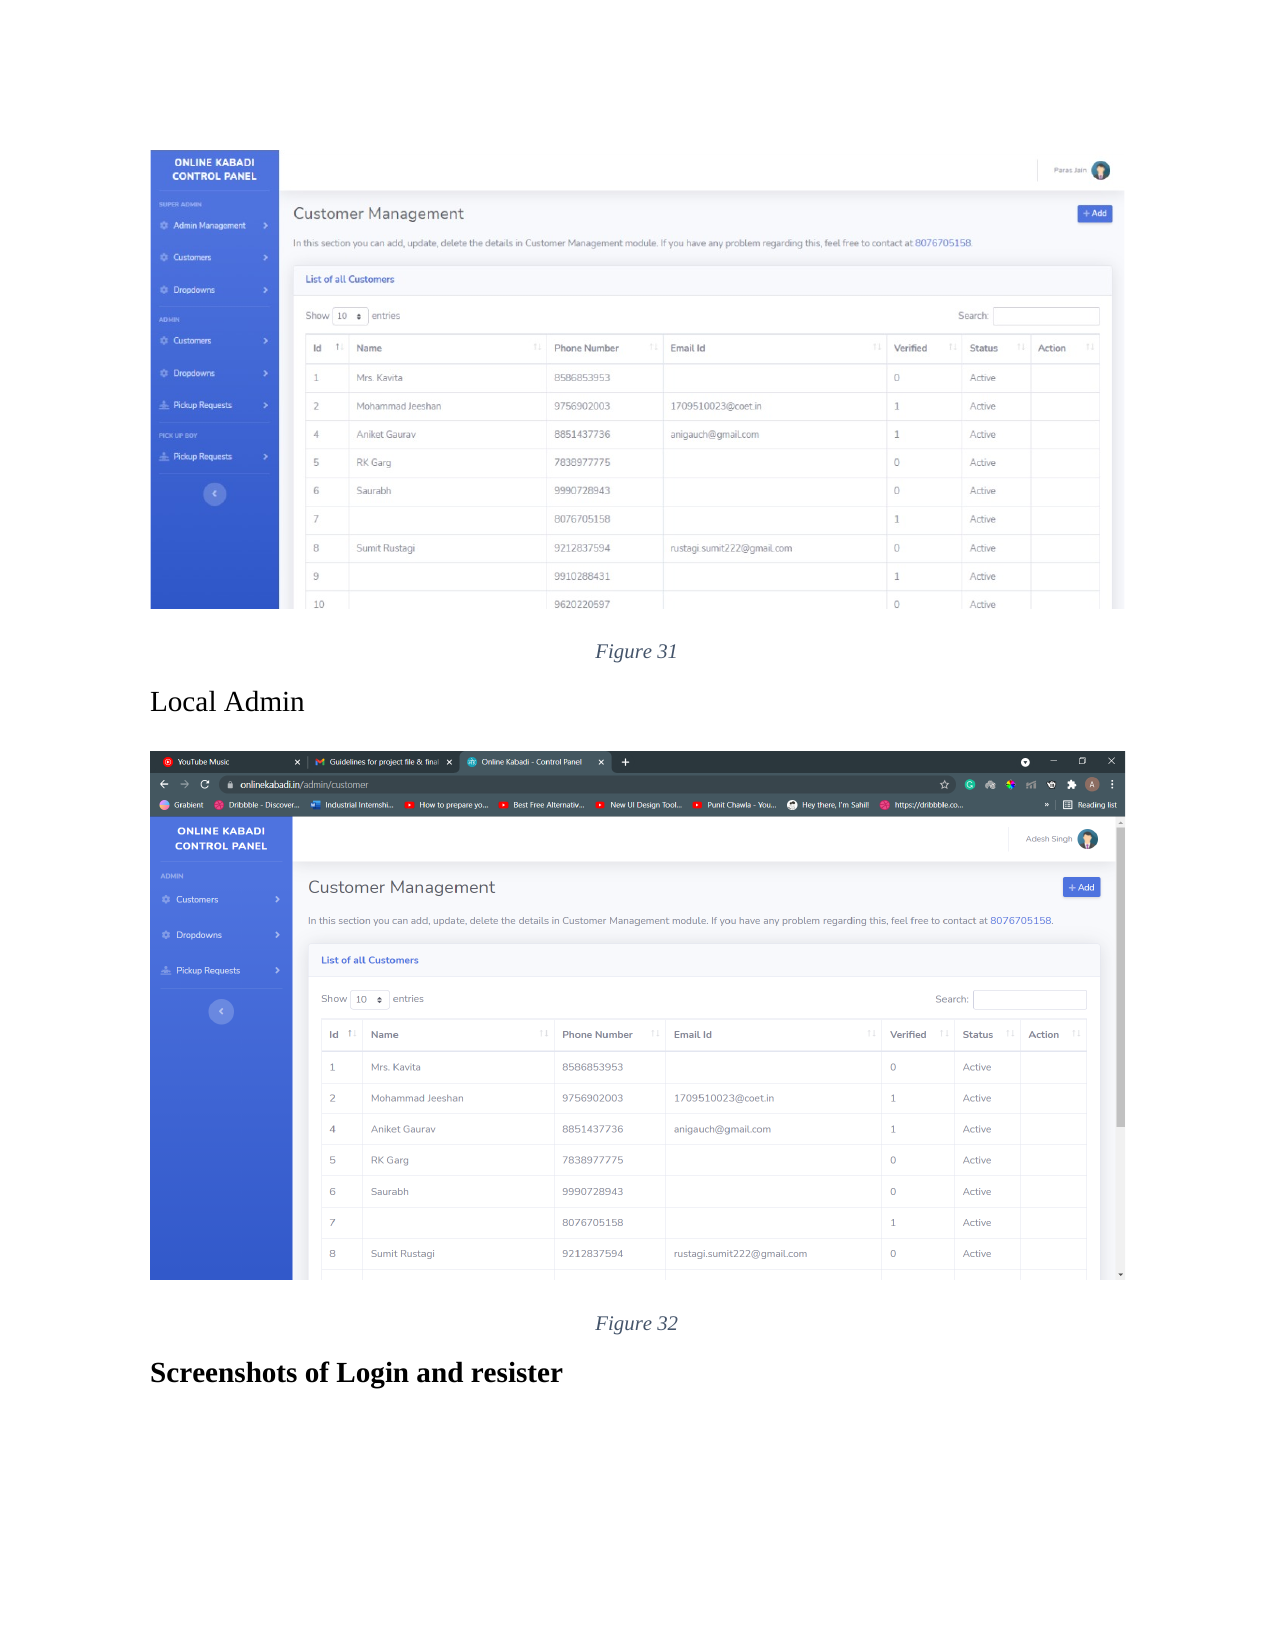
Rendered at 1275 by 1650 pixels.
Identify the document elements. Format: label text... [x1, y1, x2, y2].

text Local Admin [150, 684, 1125, 718]
picture [150, 751, 1125, 1280]
text Figure 32 [150, 1311, 1125, 1335]
text Figure 31 [150, 639, 1125, 663]
text Screenshots of Login and resister [150, 1356, 1125, 1389]
picture [150, 150, 1125, 609]
